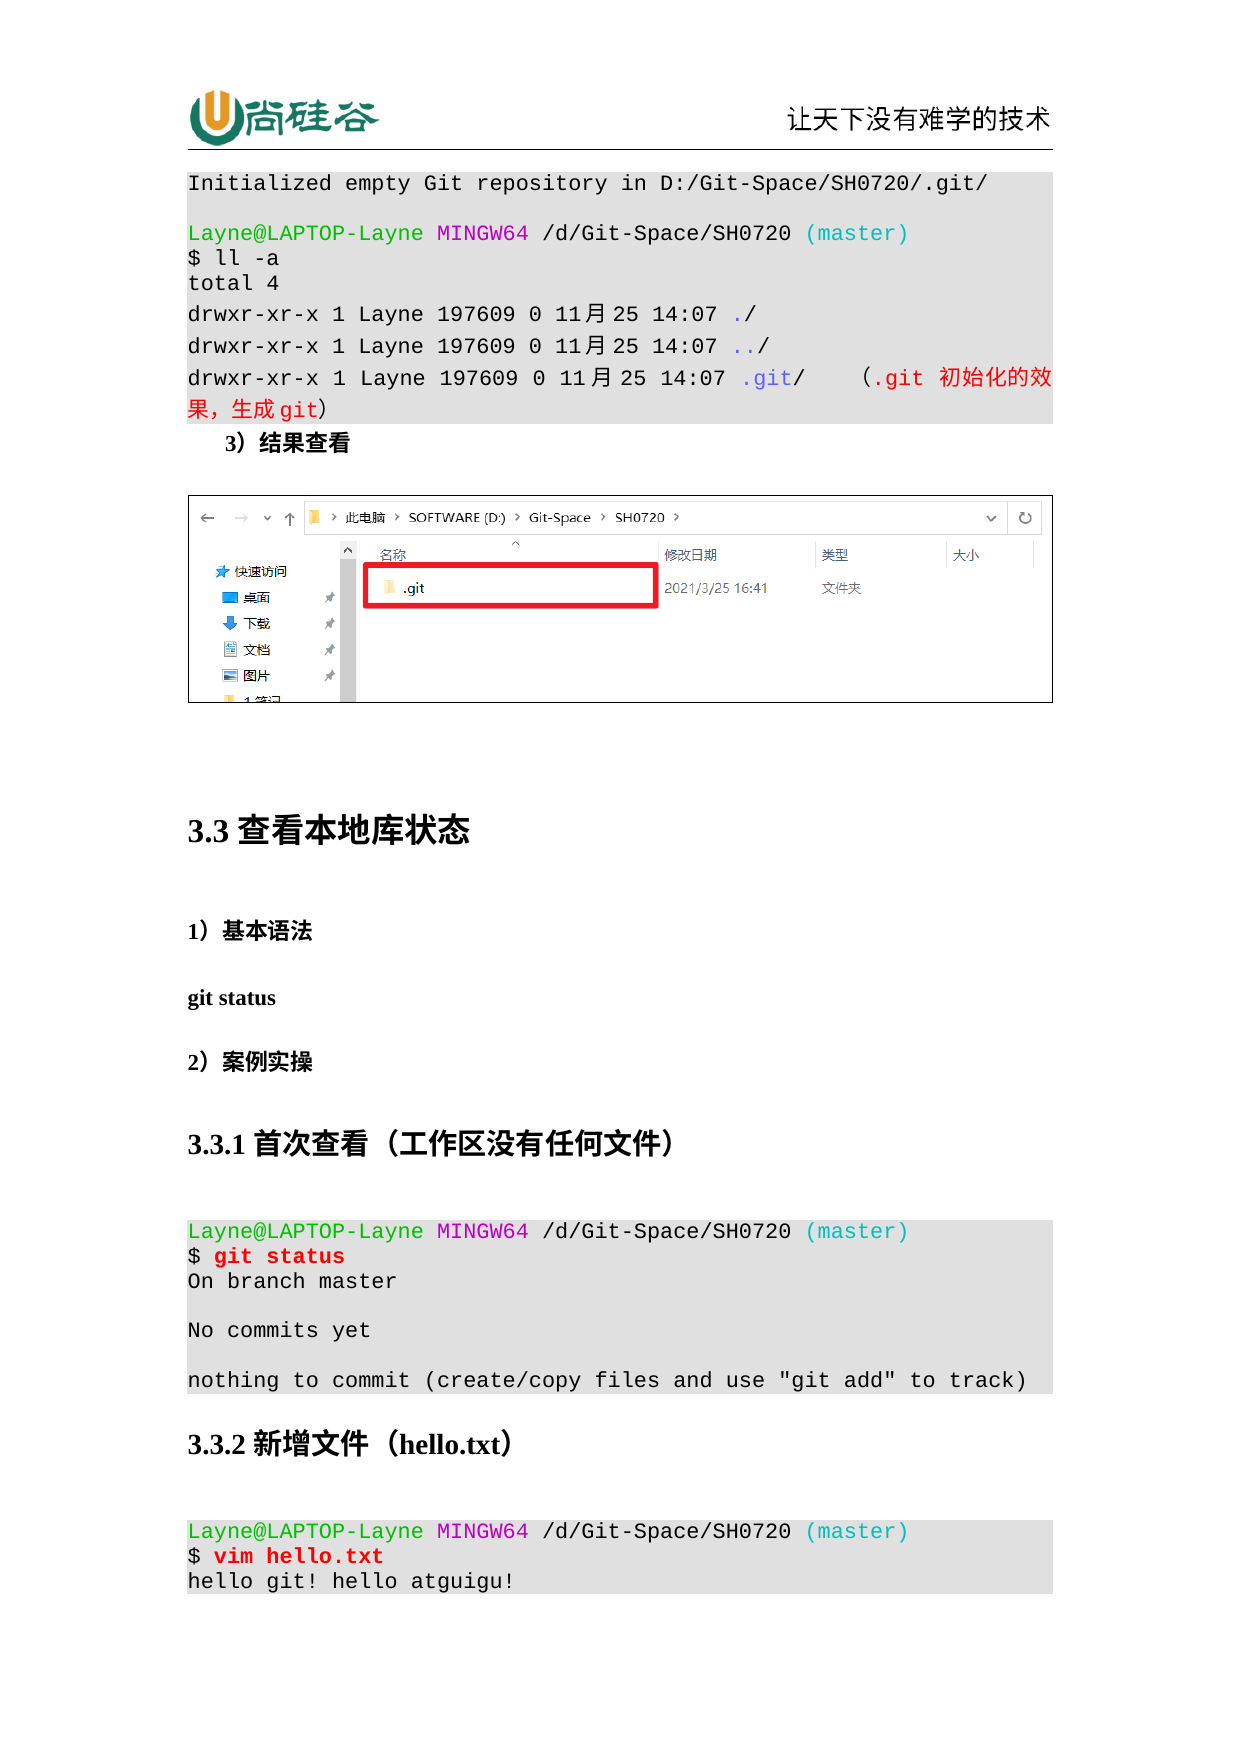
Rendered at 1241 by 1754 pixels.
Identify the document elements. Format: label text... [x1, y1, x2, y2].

text total 4 [187, 272, 1053, 296]
text hello git! hello atguigu! [187, 1570, 1053, 1594]
text drwxr-xr-x 1 Layne 197609 0 11月 25 14:07 .git/ （.git 初始化的效果，生成git） [187, 360, 1053, 424]
text $ vim hello.txt [187, 1545, 1053, 1570]
subtitle 3.3 查看本地库状态 [187, 803, 1053, 852]
text No commits yet [187, 1319, 1053, 1344]
text nothing to commit (create/copy files and use "git add" to track) [187, 1369, 1053, 1394]
list 3）结果查看 [225, 424, 1053, 458]
picture [189, 496, 1052, 702]
text Layne@LAPTOP-Layne MINGW64 /d/Git-Space/SH0720 (master) [187, 222, 1053, 247]
text On branch master [187, 1270, 1053, 1294]
text $ ll -a [187, 247, 1053, 272]
subtitle 3.3.1 首次查看（工作区没有任何文件） [187, 1121, 1053, 1163]
text drwxr-xr-x 1 Layne 197609 0 11月 25 14:07 ../ [187, 328, 1053, 360]
text Layne@LAPTOP-Layne MINGW64 /d/Git-Space/SH0720 (master) [187, 1220, 1053, 1245]
text git status [187, 984, 1053, 1010]
text 2）案例实操 [187, 1044, 1053, 1077]
text Layne@LAPTOP-Layne MINGW64 /d/Git-Space/SH0720 (master) [187, 1520, 1053, 1545]
text drwxr-xr-x 1 Layne 197609 0 11月 25 14:07 ./ [187, 296, 1053, 328]
text 1）基本语法 [187, 913, 1053, 946]
text $ git status [187, 1245, 1053, 1270]
subtitle 3.3.2 新增文件（hello.txt） [187, 1421, 1053, 1463]
picture [187, 88, 1053, 147]
text Initialized empty Git repository in D:/Git-Space/SH0720/.git/ [187, 172, 1053, 197]
